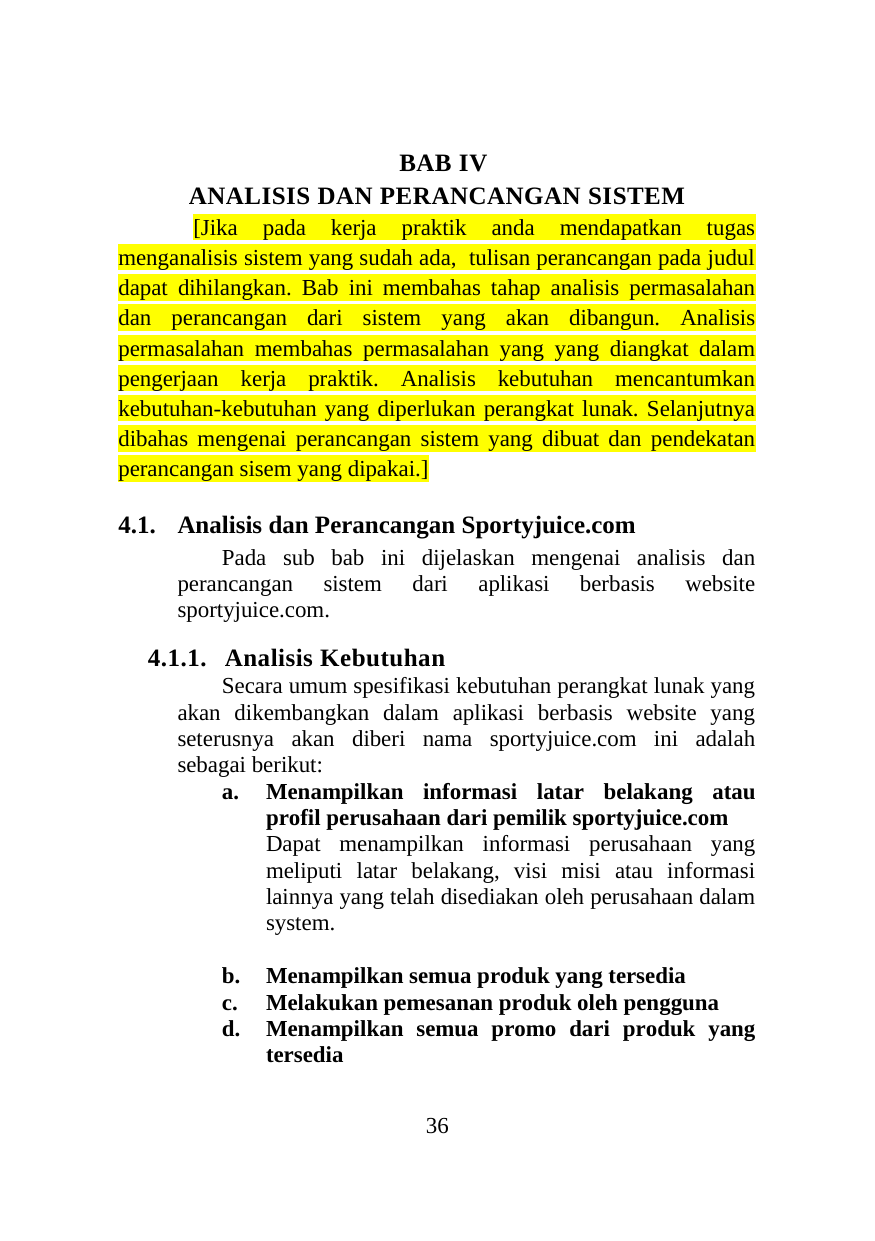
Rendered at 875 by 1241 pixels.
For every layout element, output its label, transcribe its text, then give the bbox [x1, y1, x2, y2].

list Menampilkan informasi latar belakang atau profil perusahaan dari pemilik sportyjuice.com [222, 778, 756, 830]
subtitle BAB IV ANALISIS DAN PERANCANGAN SISTEM [118, 148, 756, 209]
list Melakukan pemesanan produk oleh pengguna [222, 988, 756, 1015]
list Menampilkan semua promo dari produk yang tersedia [222, 1015, 756, 1068]
list Menampilkan semua produk yang tersedia [222, 962, 756, 988]
list Dapat menampilkan informasi perusahaan yang meliputi latar belakang, visi misi atau informasi lainnya yang telah disediakan oleh perusahaan dalam system. [266, 830, 756, 936]
text Pada sub bab ini dijelaskan mengenai analisis dan perancangan sistem dari aplikasi berbasis website sportyjuice.com. [177, 544, 756, 623]
text Secara umum spesifikasi kebutuhan perangkat lunak yang akan dikembangkan dalam aplikasi berbasis website yang seterusnya akan diberi nama sportyjuice.com ini adalah sebagai berikut: [177, 672, 756, 778]
subtitle Analisis Kebutuhan [148, 643, 756, 672]
subtitle Analisis dan Perancangan Sportyjuice.com [118, 511, 756, 539]
